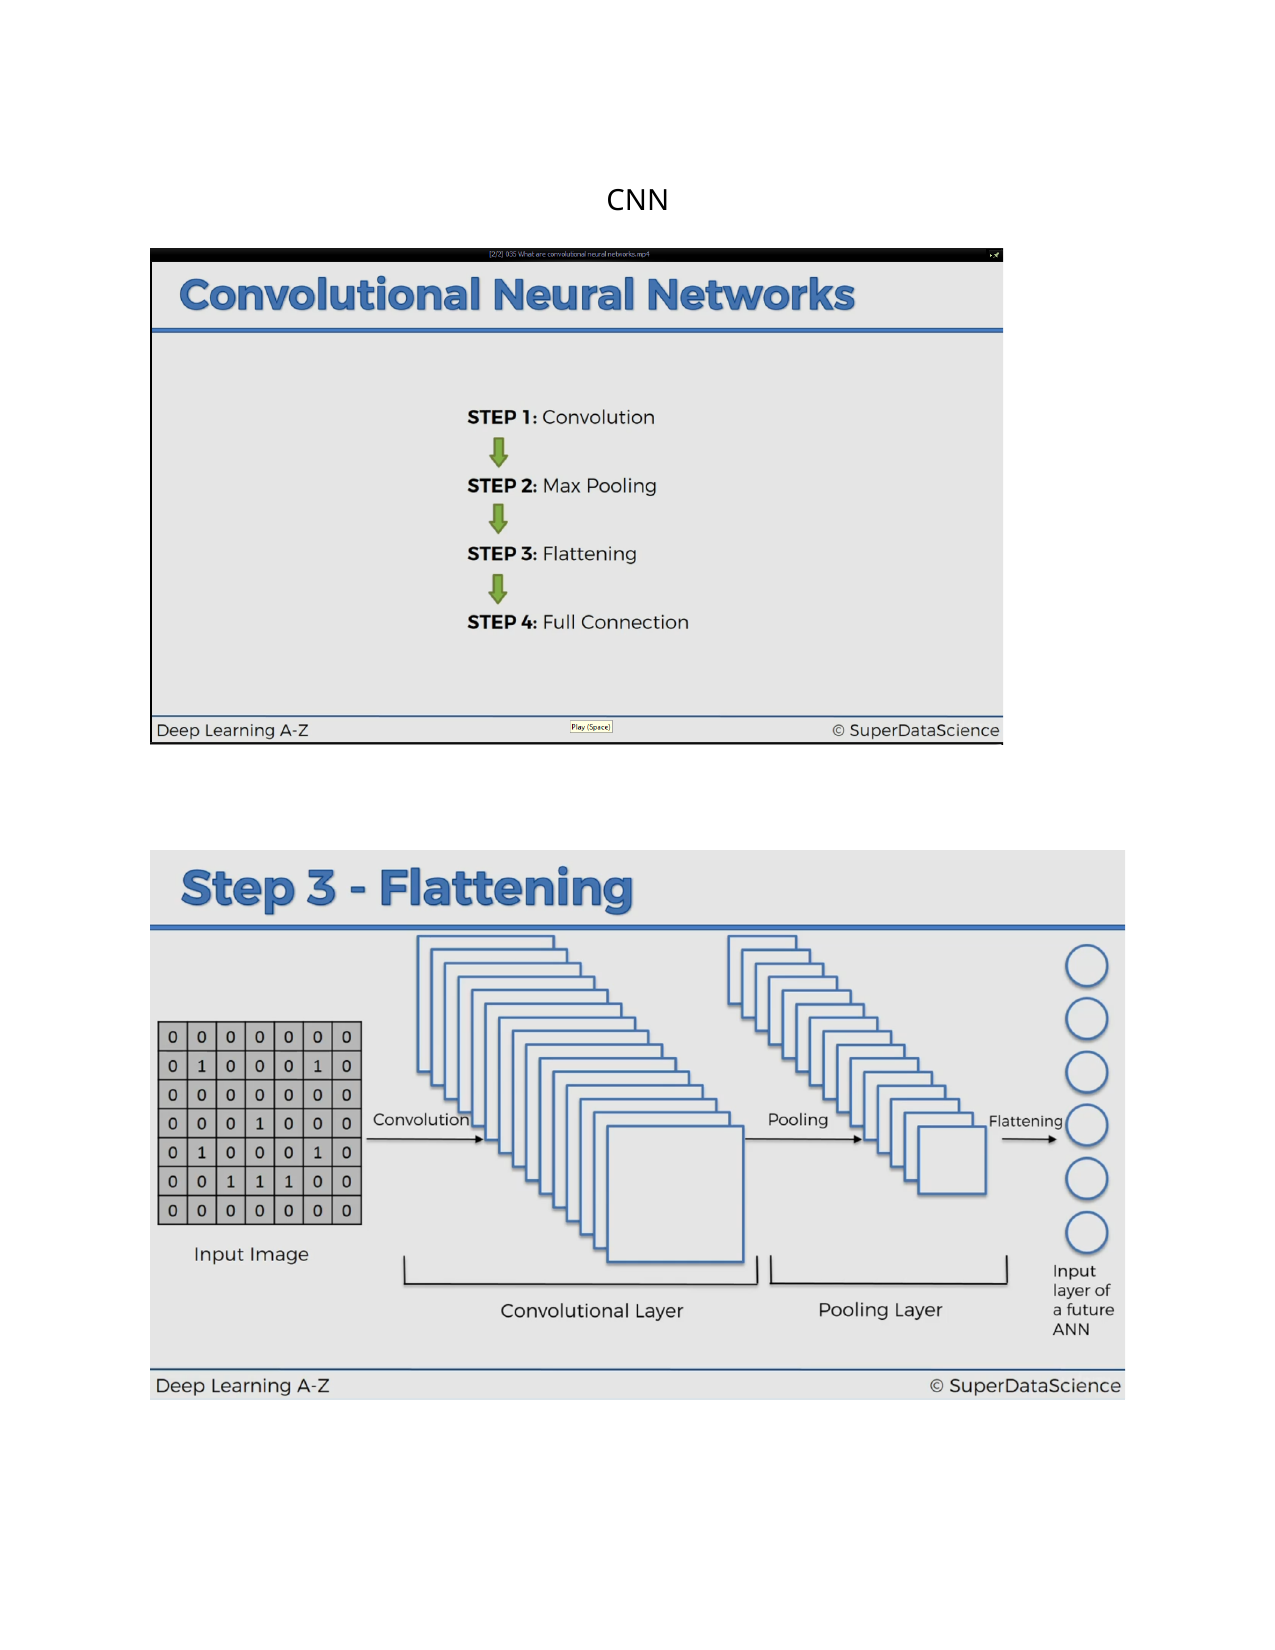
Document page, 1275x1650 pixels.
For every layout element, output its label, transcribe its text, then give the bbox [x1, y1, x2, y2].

picture [150, 248, 1004, 745]
picture [150, 850, 1125, 1398]
text CNN [150, 179, 1125, 219]
